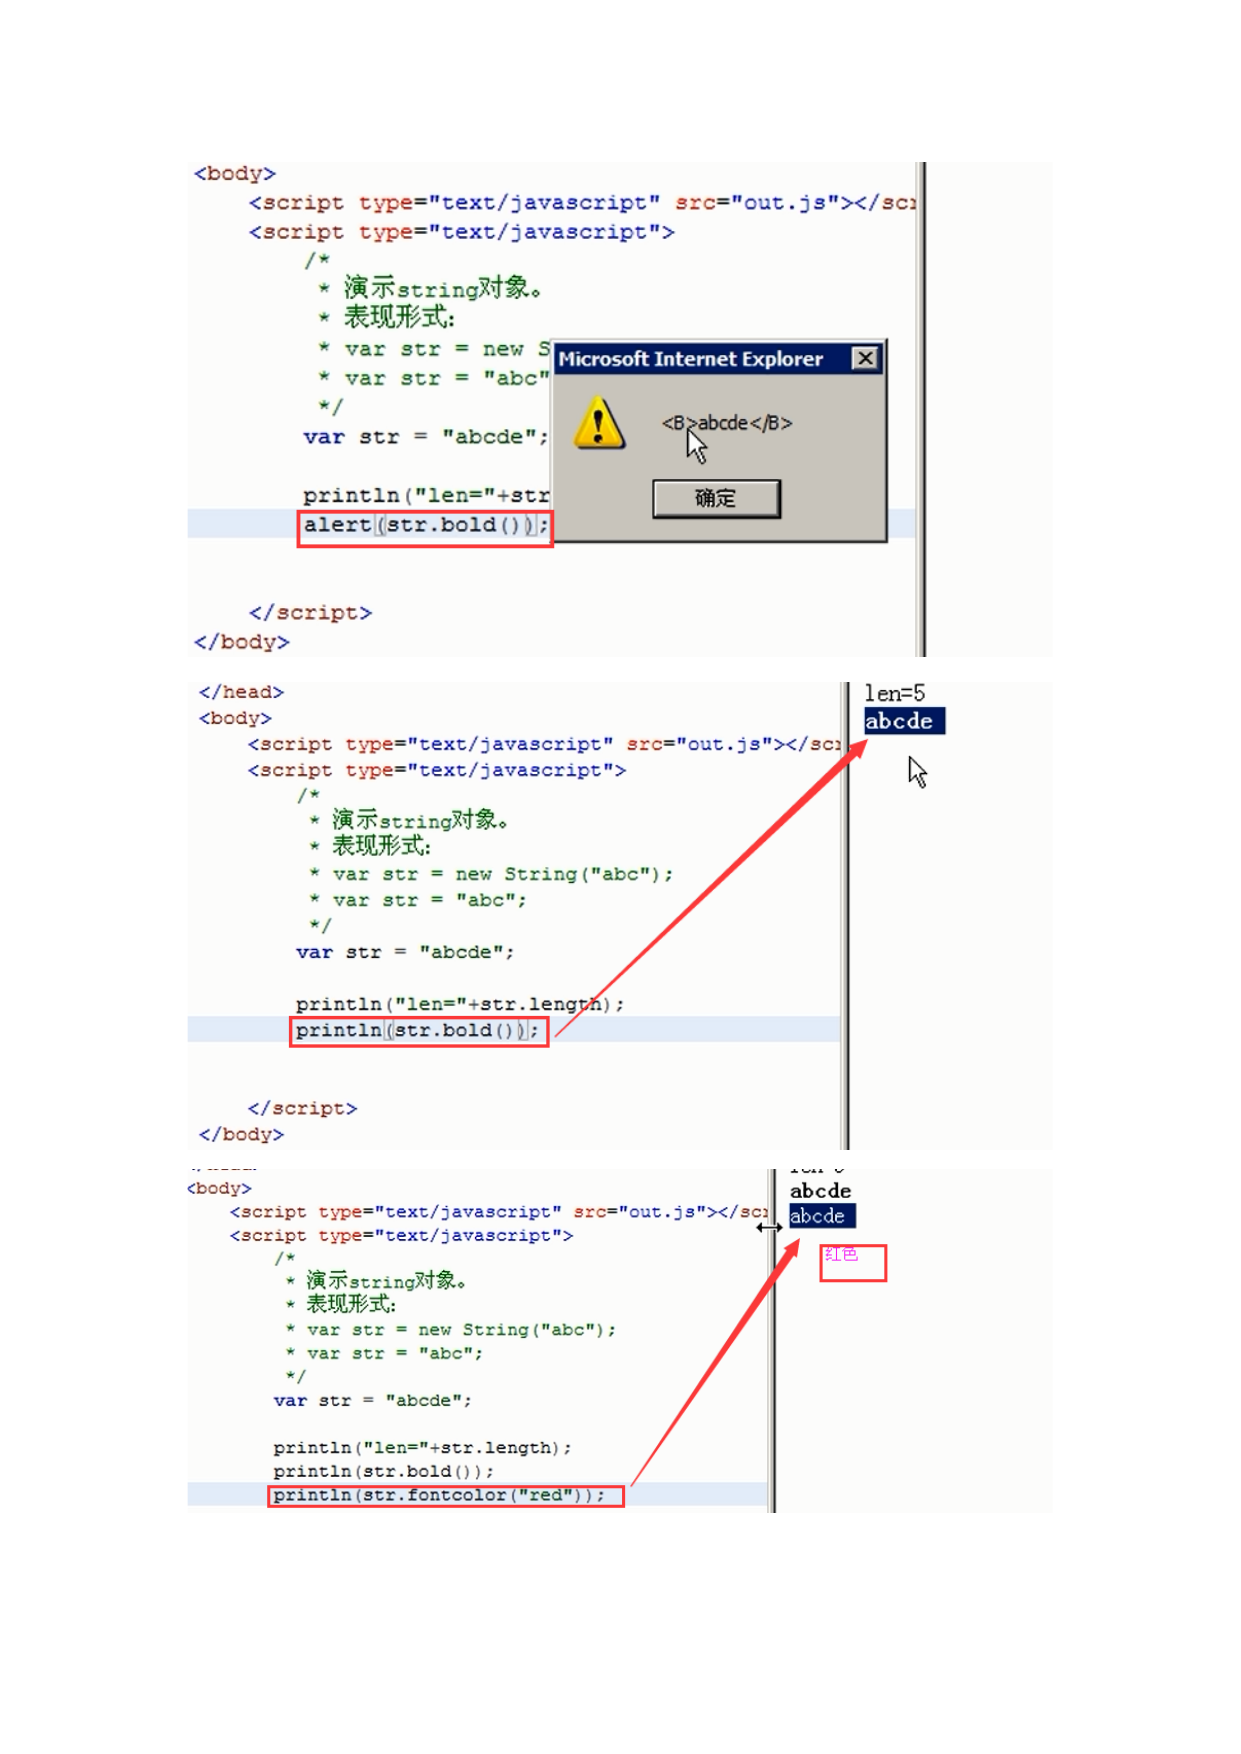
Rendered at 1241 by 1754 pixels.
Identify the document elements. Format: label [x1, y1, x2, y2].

picture [187, 162, 1053, 657]
picture [187, 1169, 1053, 1513]
picture [187, 682, 1053, 1150]
